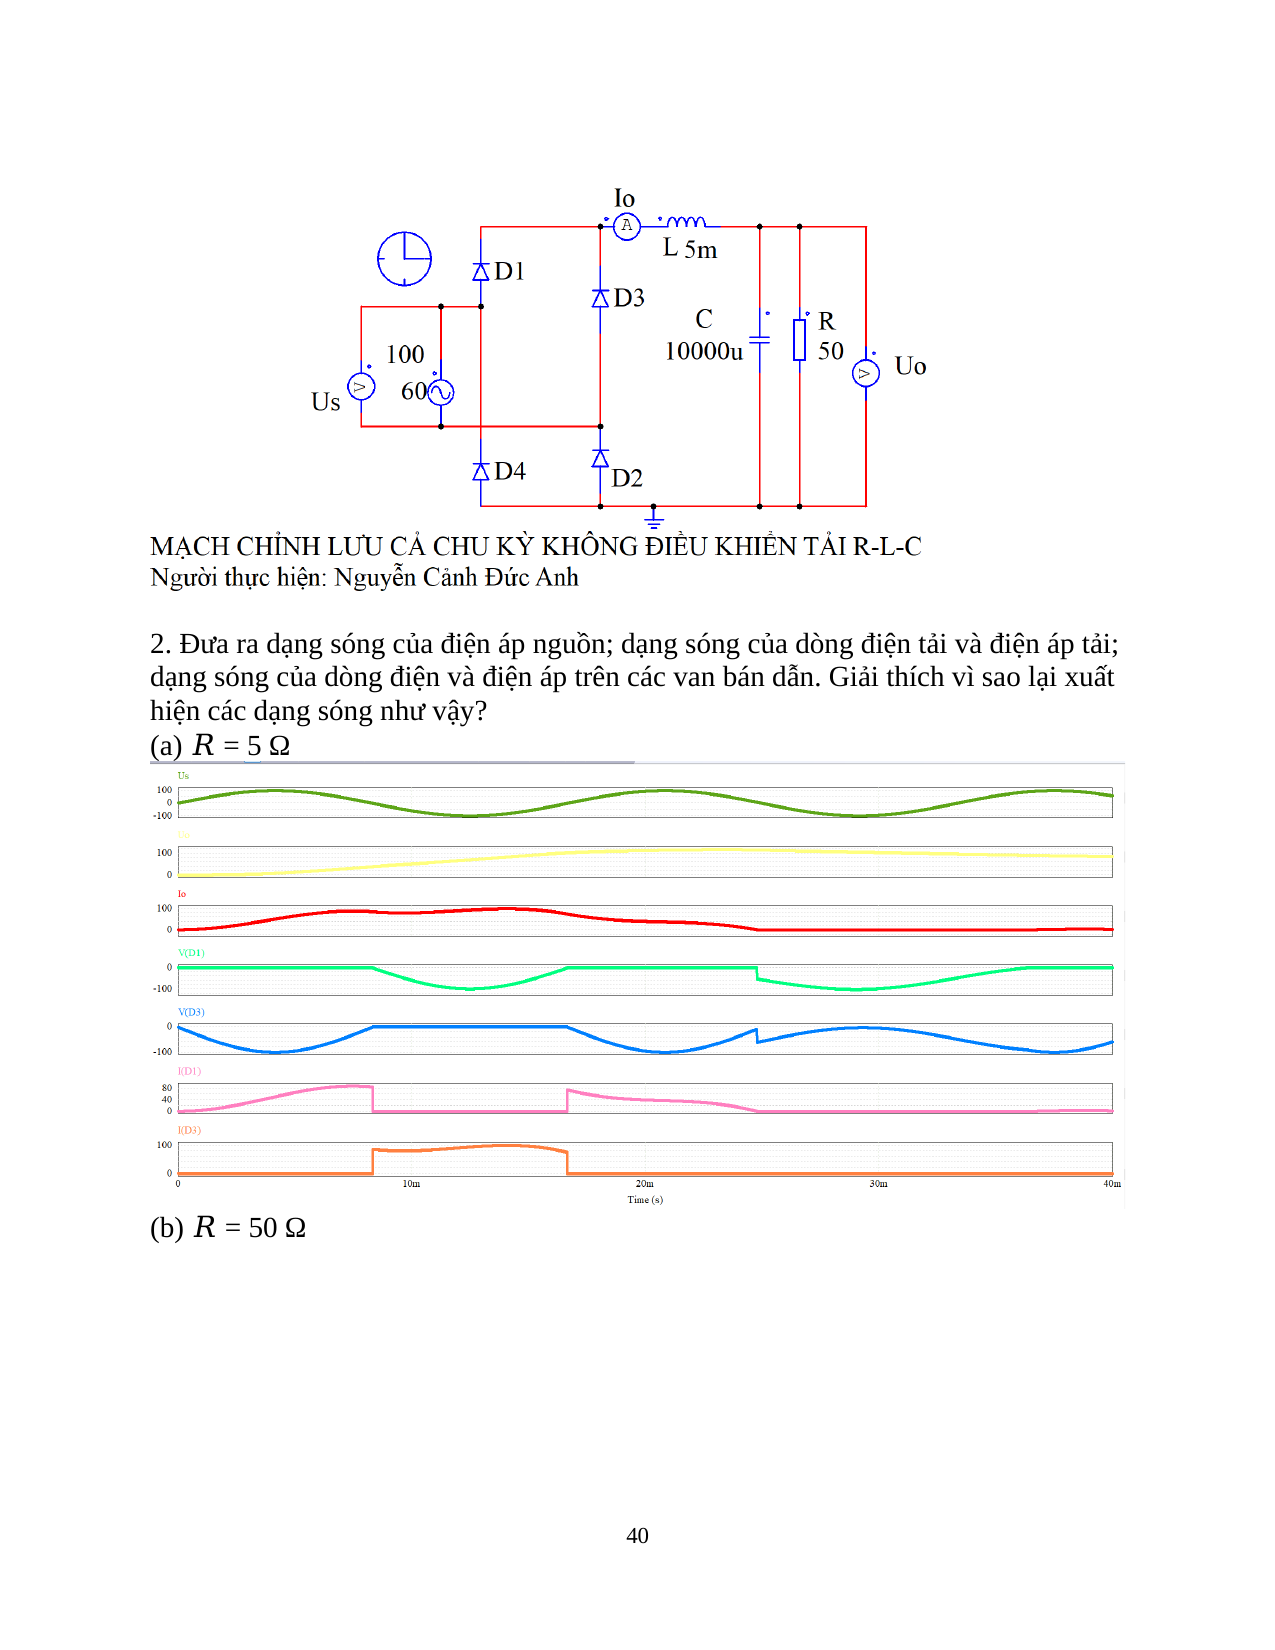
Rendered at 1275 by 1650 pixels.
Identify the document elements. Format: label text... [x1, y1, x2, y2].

picture [150, 761, 1125, 1209]
text (b) 𝑅 = 50 Ω [150, 1209, 1125, 1243]
text (a) 𝑅 = 5 Ω [150, 726, 1125, 761]
text 2. Đưa ra dạng sóng của điện áp nguồn; dạng sóng của dòng điện tải và điện áp tải; dạng sóng của dòng điện và điện áp trên các van bán dẫn. Giải thích vì sao lại xuất hiện các dạng sóng như vậy? [150, 626, 1125, 726]
picture [150, 150, 1125, 593]
